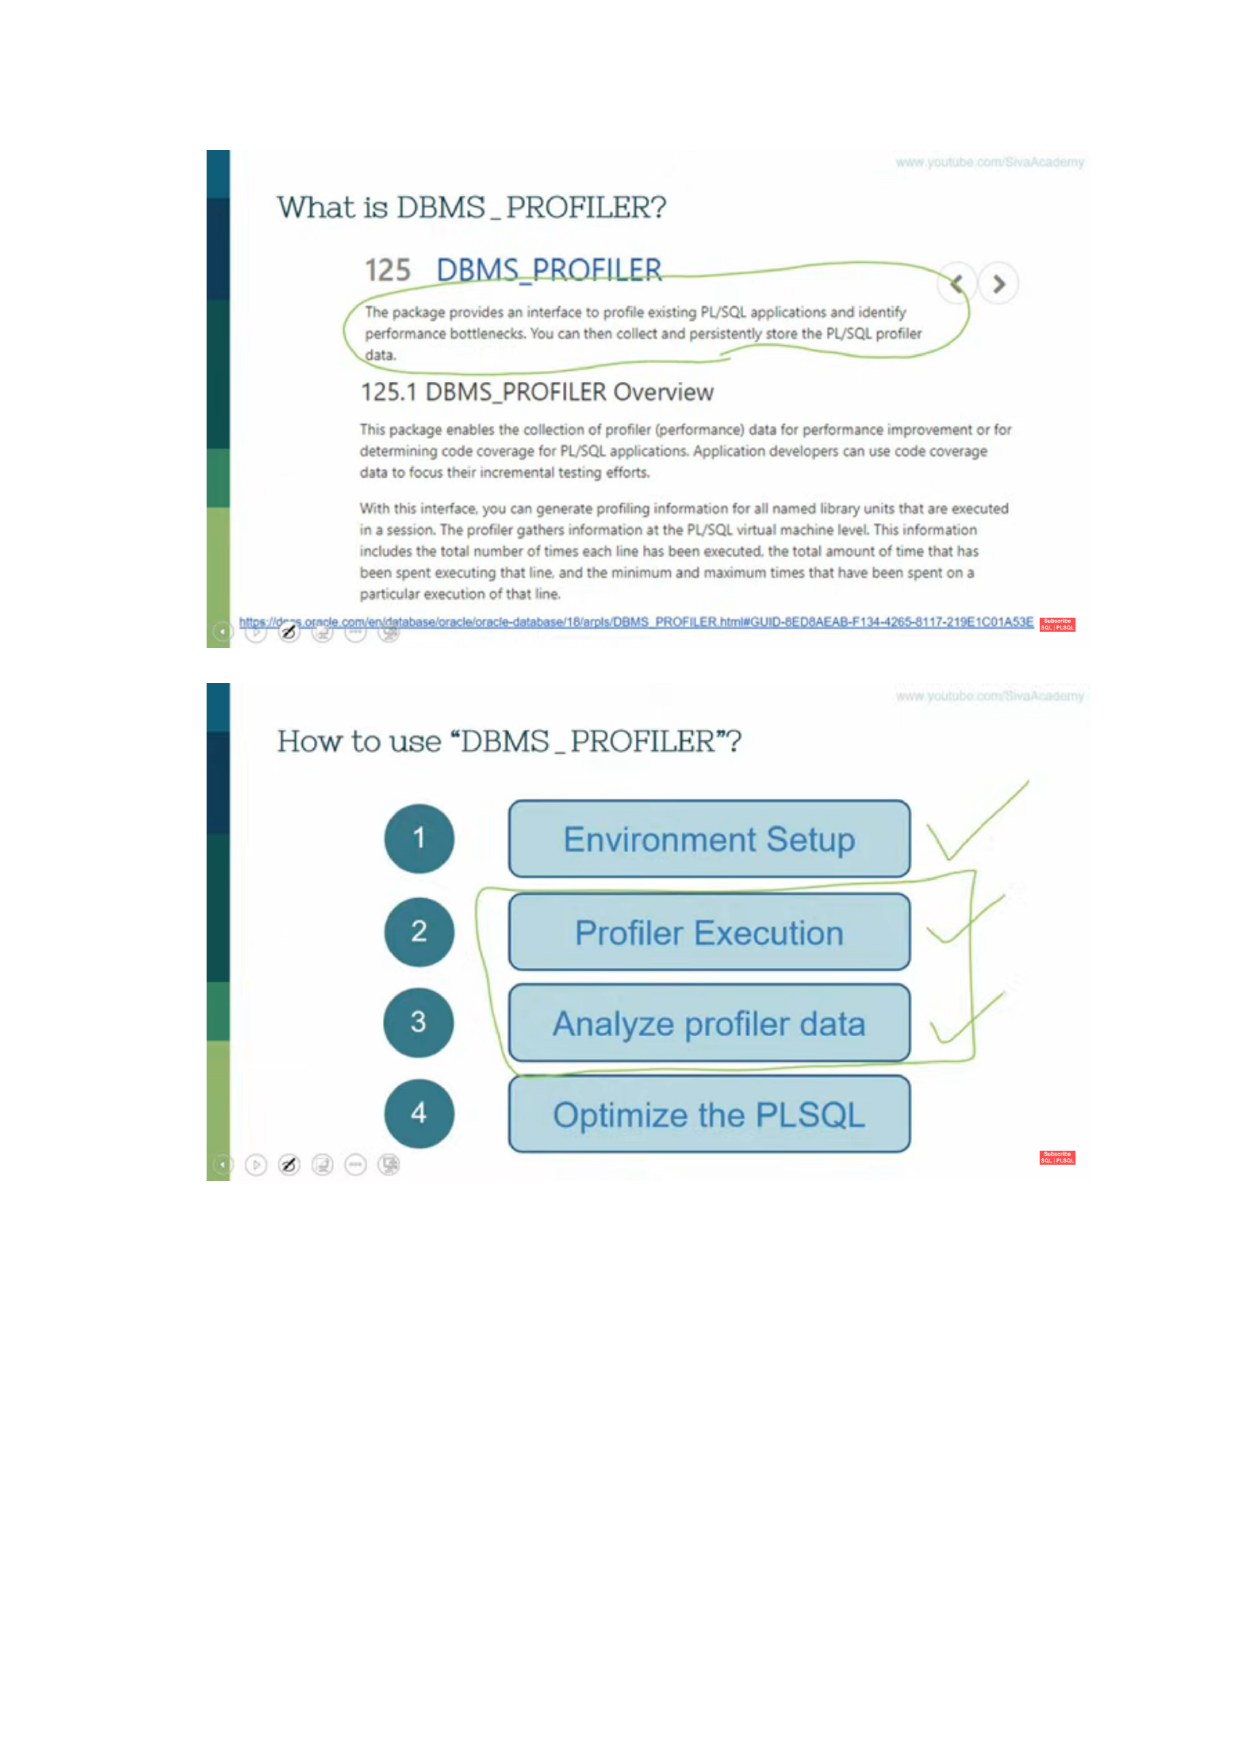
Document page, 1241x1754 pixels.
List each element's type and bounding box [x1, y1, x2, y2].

picture [206, 683, 1091, 1181]
picture [206, 150, 1091, 648]
